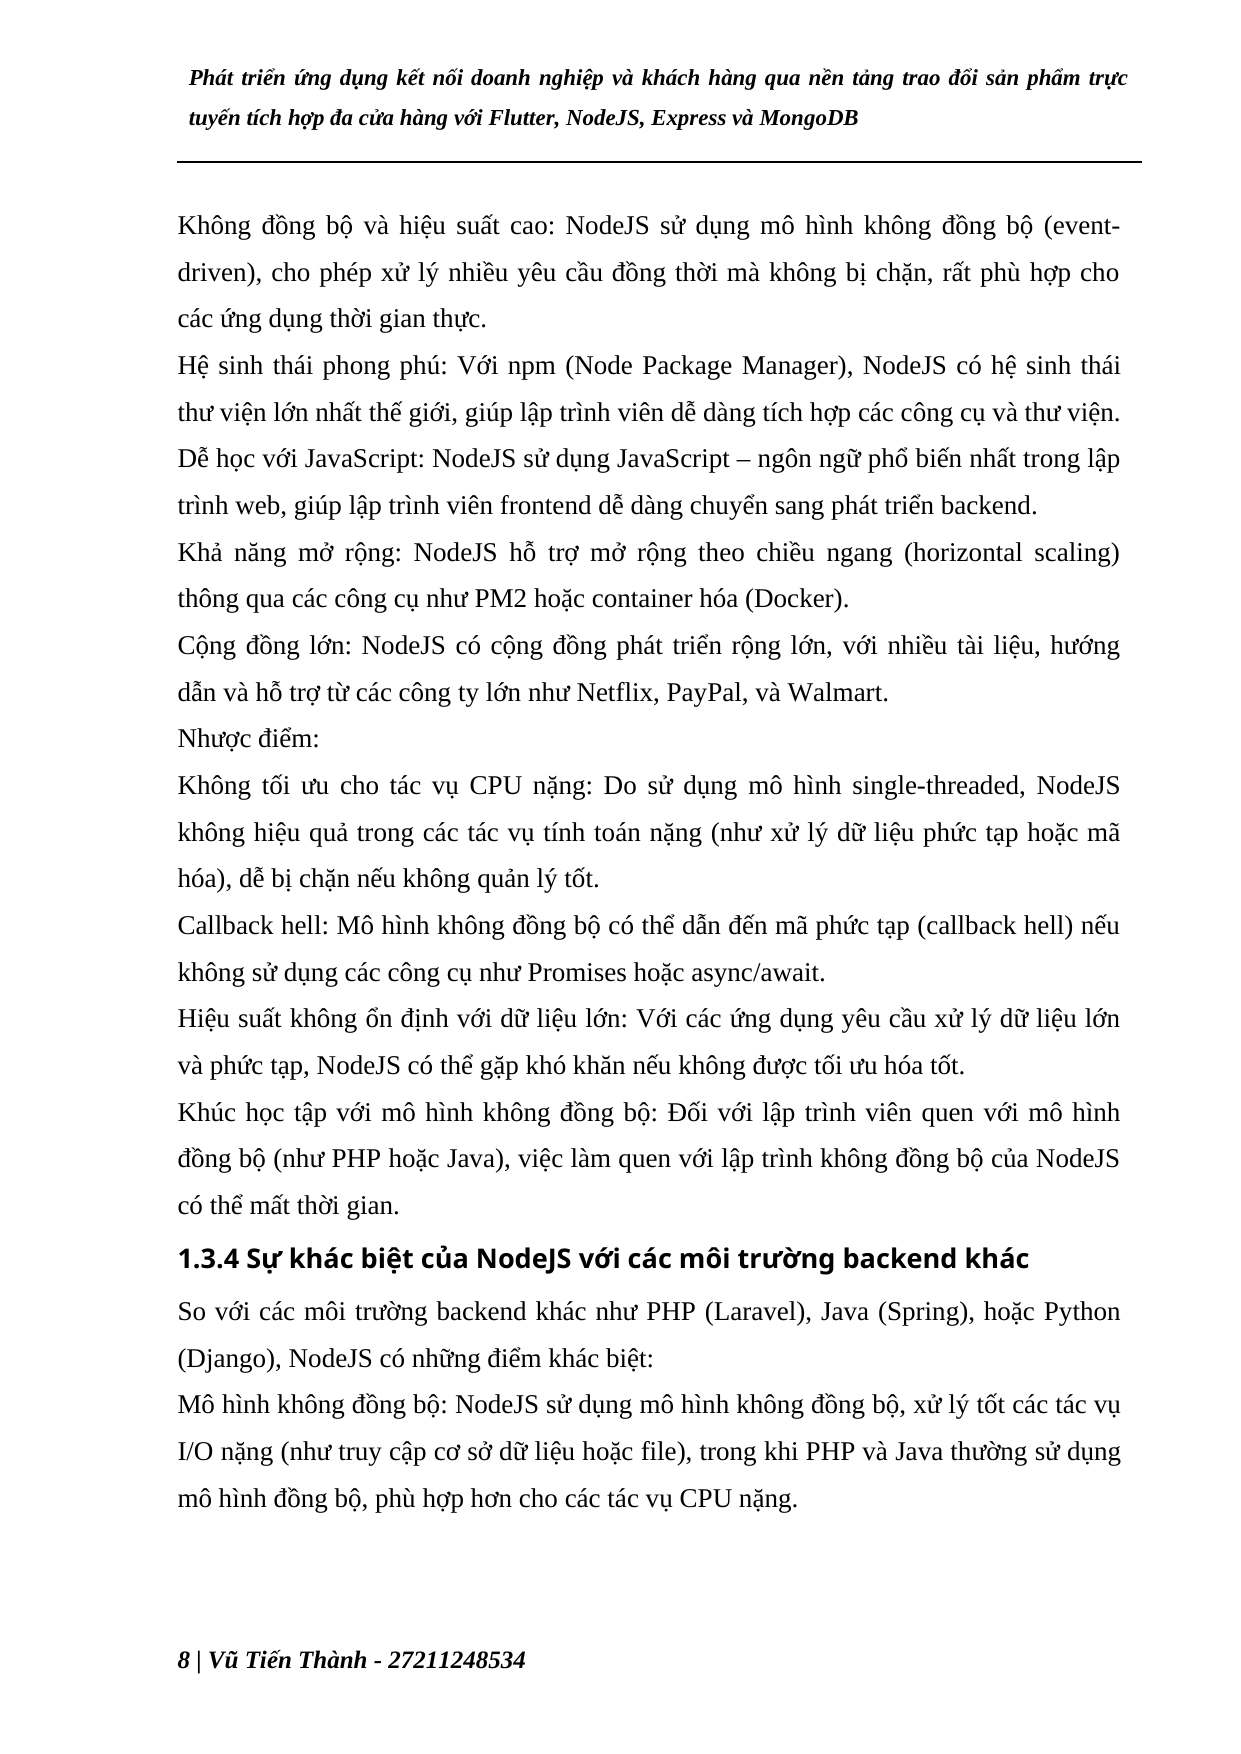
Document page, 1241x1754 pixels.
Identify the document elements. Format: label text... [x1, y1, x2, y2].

subtitle 1.3.4 Sự khác biệt của NodeJS với các môi trường backend khác [177, 1240, 1122, 1277]
text Không tối ưu cho tác vụ CPU nặng: Do sử dụng mô hình single-threaded, NodeJS không hiệu quả trong các tác vụ tính toán nặng (như xử lý dữ liệu phức tạp hoặc mã hóa), dễ bị chặn nếu không quản lý tốt. [177, 769, 1122, 893]
text Khúc học tập với mô hình không đồng bộ: Đối với lập trình viên quen với mô hình đồng bộ (như PHP hoặc Java), việc làm quen với lập trình không đồng bộ của NodeJS có thể mất thời gian. [177, 1096, 1122, 1220]
text Không đồng bộ và hiệu suất cao: NodeJS sử dụng mô hình không đồng bộ (event-driven), cho phép xử lý nhiều yêu cầu đồng thời mà không bị chặn, rất phù hợp cho các ứng dụng thời gian thực. [177, 209, 1122, 333]
text Callback hell: Mô hình không đồng bộ có thể dẫn đến mã phức tạp (callback hell) nếu không sử dụng các công cụ như Promises hoặc async/await. [177, 909, 1122, 987]
text Khả năng mở rộng: NodeJS hỗ trợ mở rộng theo chiều ngang (horizontal scaling) thông qua các công cụ như PM2 hoặc container hóa (Docker). [177, 536, 1122, 613]
text Hiệu suất không ổn định với dữ liệu lớn: Với các ứng dụng yêu cầu xử lý dữ liệu lớn và phức tạp, NodeJS có thể gặp khó khăn nếu không được tối ưu hóa tốt. [177, 1002, 1122, 1080]
text So với các môi trường backend khác như PHP (Laravel), Java (Spring), hoặc Python (Django), NodeJS có những điểm khác biệt: [177, 1295, 1122, 1373]
text Mô hình không đồng bộ: NodeJS sử dụng mô hình không đồng bộ, xử lý tốt các tác vụ I/O nặng (như truy cập cơ sở dữ liệu hoặc file), trong khi PHP và Java thường sử dụng mô hình đồng bộ, phù hợp hơn cho các tác vụ CPU nặng. [177, 1388, 1122, 1513]
text Hệ sinh thái phong phú: Với npm (Node Package Manager), NodeJS có hệ sinh thái thư viện lớn nhất thế giới, giúp lập trình viên dễ dàng tích hợp các công cụ và thư viện. [177, 349, 1122, 427]
text Dễ học với JavaScript: NodeJS sử dụng JavaScript – ngôn ngữ phổ biến nhất trong lập trình web, giúp lập trình viên frontend dễ dàng chuyển sang phát triển backend. [177, 442, 1122, 520]
text Cộng đồng lớn: NodeJS có cộng đồng phát triển rộng lớn, với nhiều tài liệu, hướng dẫn và hỗ trợ từ các công ty lớn như Netflix, PayPal, và Walmart. [177, 629, 1122, 707]
text Nhược điểm: [177, 722, 1122, 753]
